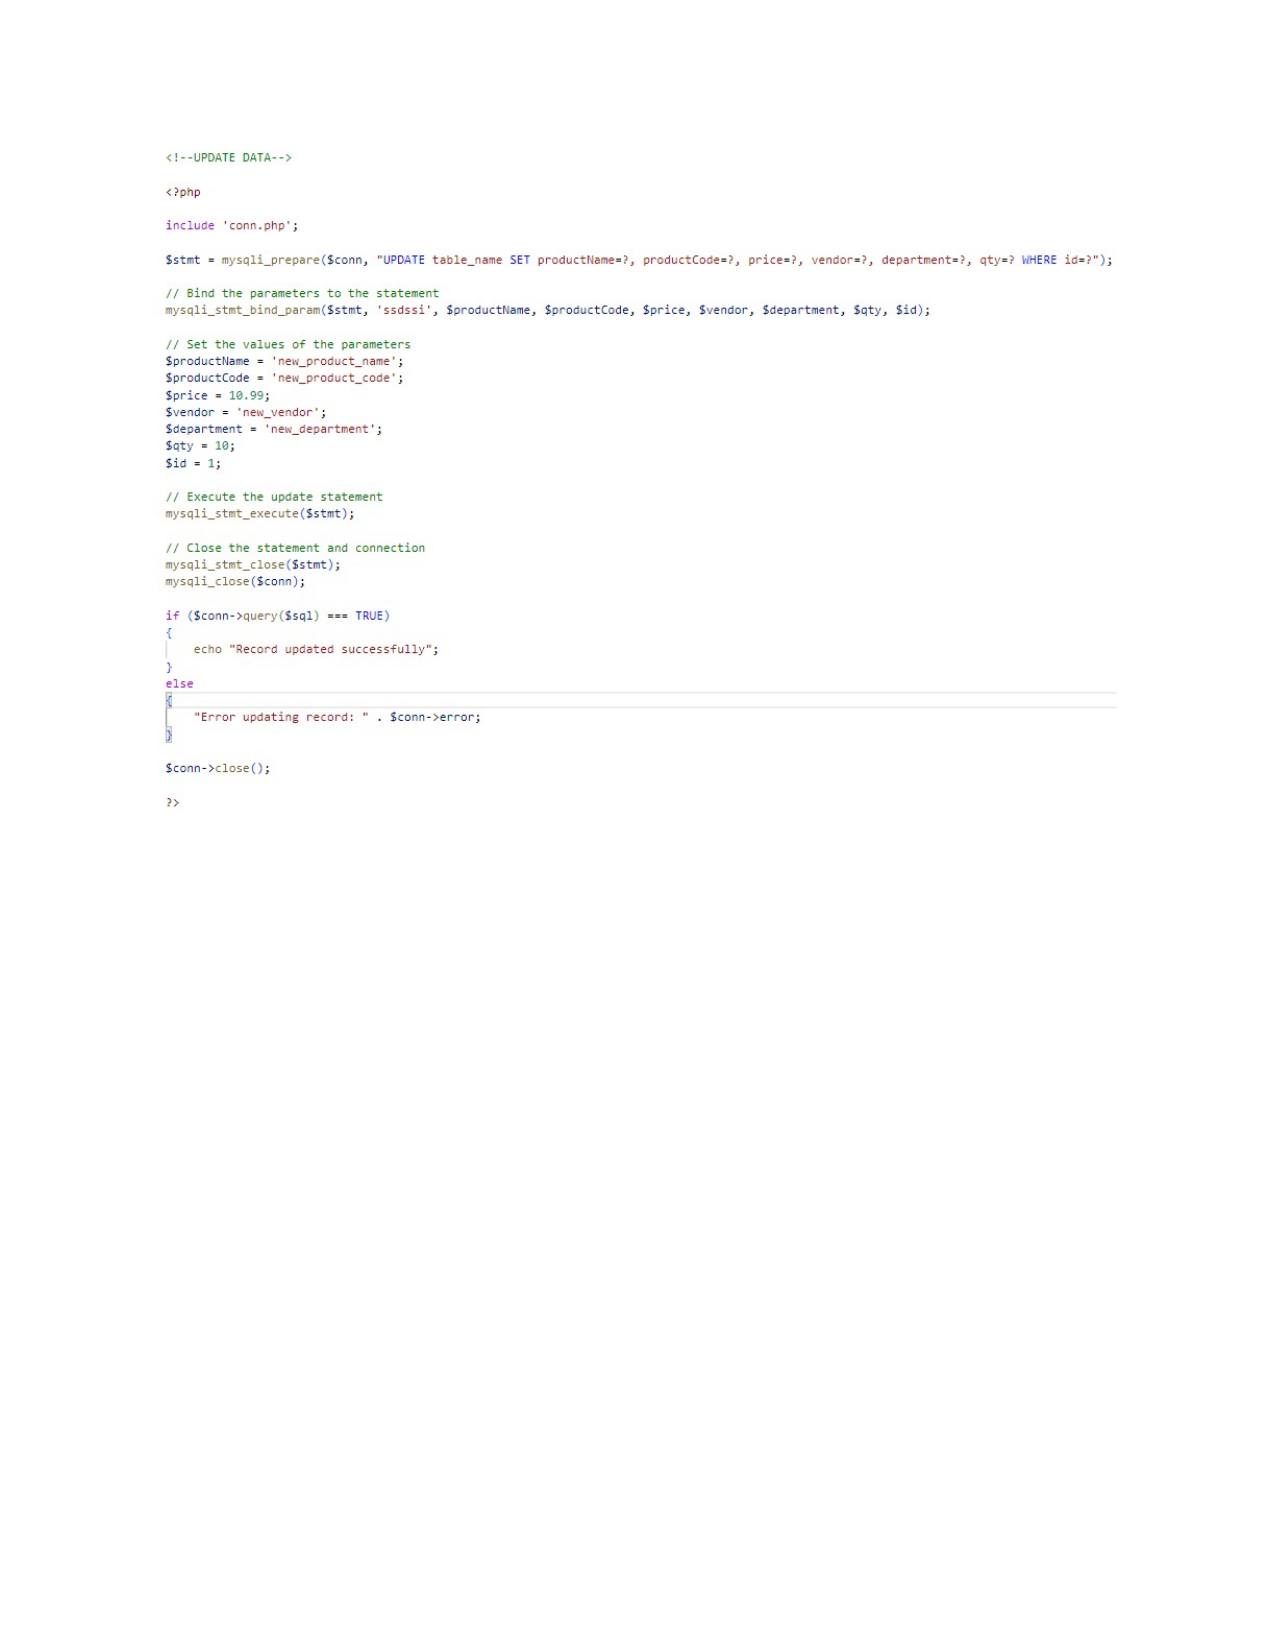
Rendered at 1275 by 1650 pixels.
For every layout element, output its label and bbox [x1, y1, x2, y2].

picture [150, 150, 1117, 817]
